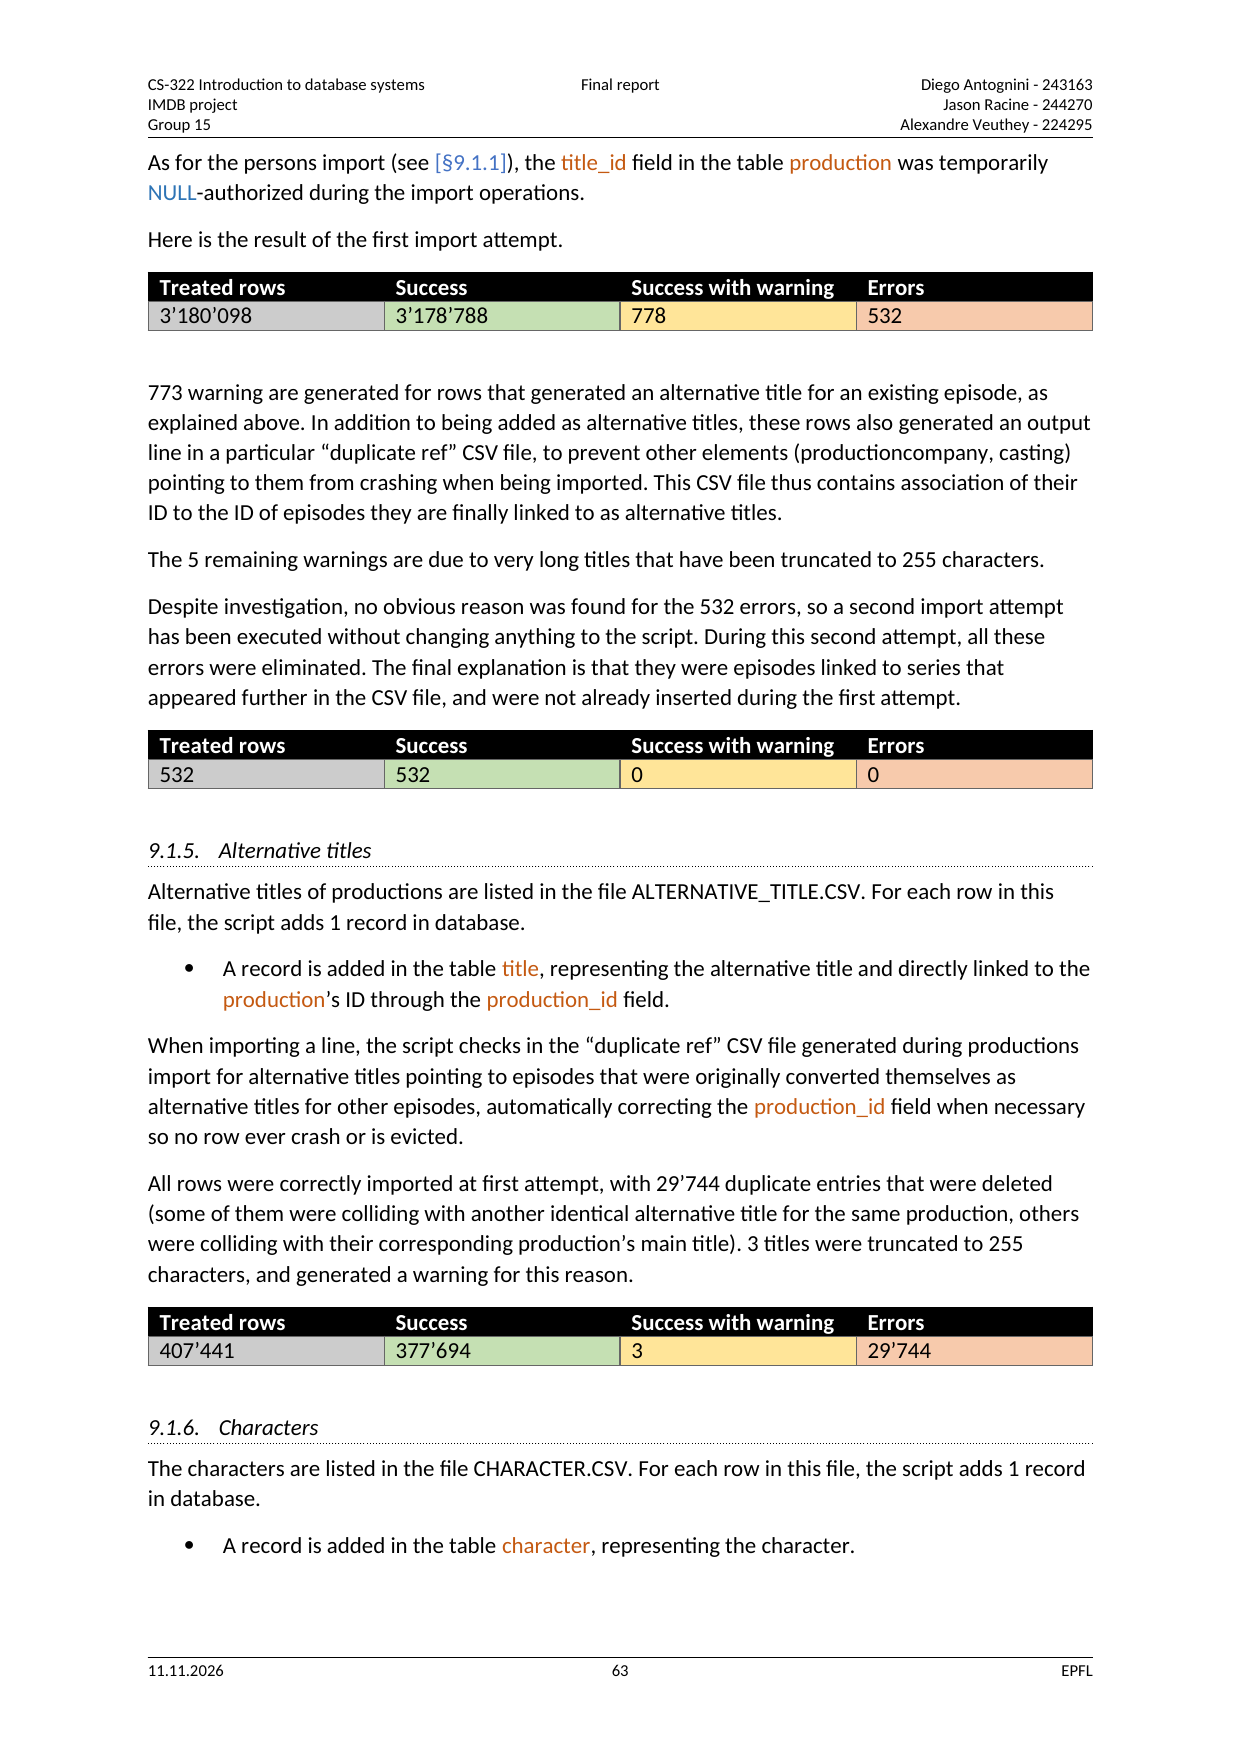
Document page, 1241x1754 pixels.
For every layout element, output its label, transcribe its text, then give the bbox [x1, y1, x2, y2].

table_cell 3’178’788 [385, 302, 619, 330]
text Here is the result of the first import attempt. [148, 225, 1093, 253]
text Alternative titles of productions are listed in the file ALTERNATIVE_TITLE.CSV. For each row in this file, the script adds 1 record in database. [148, 877, 1093, 936]
table_header Errors [857, 731, 1092, 759]
table_header Treated rows [149, 731, 384, 759]
table_header Errors [857, 273, 1092, 301]
list A record is added in the table character, representing the character. [185, 1531, 1093, 1559]
table_header Treated rows [149, 1308, 384, 1336]
table_header Success [385, 273, 619, 301]
table_cell 3 [621, 1337, 856, 1365]
subtitle Characters [148, 1413, 1093, 1444]
list A record is added in the table title, representing the alternative title and directly linked to the production’s ID through the production_id field. [185, 954, 1093, 1013]
table_cell 532 [149, 760, 384, 788]
table_cell 0 [621, 760, 856, 788]
table_cell 532 [857, 302, 1092, 330]
table_header Errors [857, 1308, 1092, 1336]
table_header Success with warning [621, 1308, 856, 1336]
table_header Success [385, 1308, 619, 1336]
table_header Success with warning [621, 273, 856, 301]
text 773 warning are generated for rows that generated an alternative title for an existing episode, as explained above. In addition to being added as alternative titles, these rows also generated an output line in a particular “duplicate ref” CSV file, to prevent other elements (productioncompany, casting) pointing to them from crashing when being imported. This CSV file thus contains association of their ID to the ID of episodes they are finally linked to as alternative titles. [148, 378, 1093, 526]
text As for the persons import (see [§9.1.1]), the title_id field in the table production was temporarily NULL-authorized during the import operations. [148, 148, 1093, 206]
table_cell 0 [857, 760, 1092, 788]
table_header Success [385, 731, 619, 759]
text The characters are listed in the file CHARACTER.CSV. For each row in this file, the script adds 1 record in database. [148, 1454, 1093, 1512]
text When importing a line, the script checks in the “duplicate ref” CSV file generated during productions import for alternative titles pointing to episodes that were originally converted themselves as alternative titles for other episodes, automatically correcting the production_id field when necessary so no row ever crash or is evicted. [148, 1032, 1093, 1150]
table_header Success with warning [621, 731, 856, 759]
subtitle Alternative titles [148, 836, 1093, 867]
table_cell 407’441 [149, 1337, 384, 1365]
table_cell 532 [385, 760, 619, 788]
text The 5 remaining warnings are due to very long titles that have been truncated to 255 characters. [148, 545, 1093, 573]
text All rows were correctly imported at first attempt, with 29’744 duplicate entries that were deleted (some of them were colliding with another identical alternative title for the same production, others were colliding with their corresponding production’s main title). 3 titles were truncated to 255 characters, and generated a warning for this reason. [148, 1169, 1093, 1288]
table_cell 377’694 [385, 1337, 619, 1365]
table_header Treated rows [149, 273, 384, 301]
table_cell 3’180’098 [149, 302, 384, 330]
text Despite investigation, no obvious reason was found for the 532 errors, so a second import attempt has been executed without changing anything to the script. During this second attempt, all these errors were eliminated. The final explanation is that they were episodes linked to series that appeared further in the CSV file, and were not already inserted during the first attempt. [148, 592, 1093, 711]
table_cell 29’744 [857, 1337, 1092, 1365]
table_cell 778 [621, 302, 856, 330]
